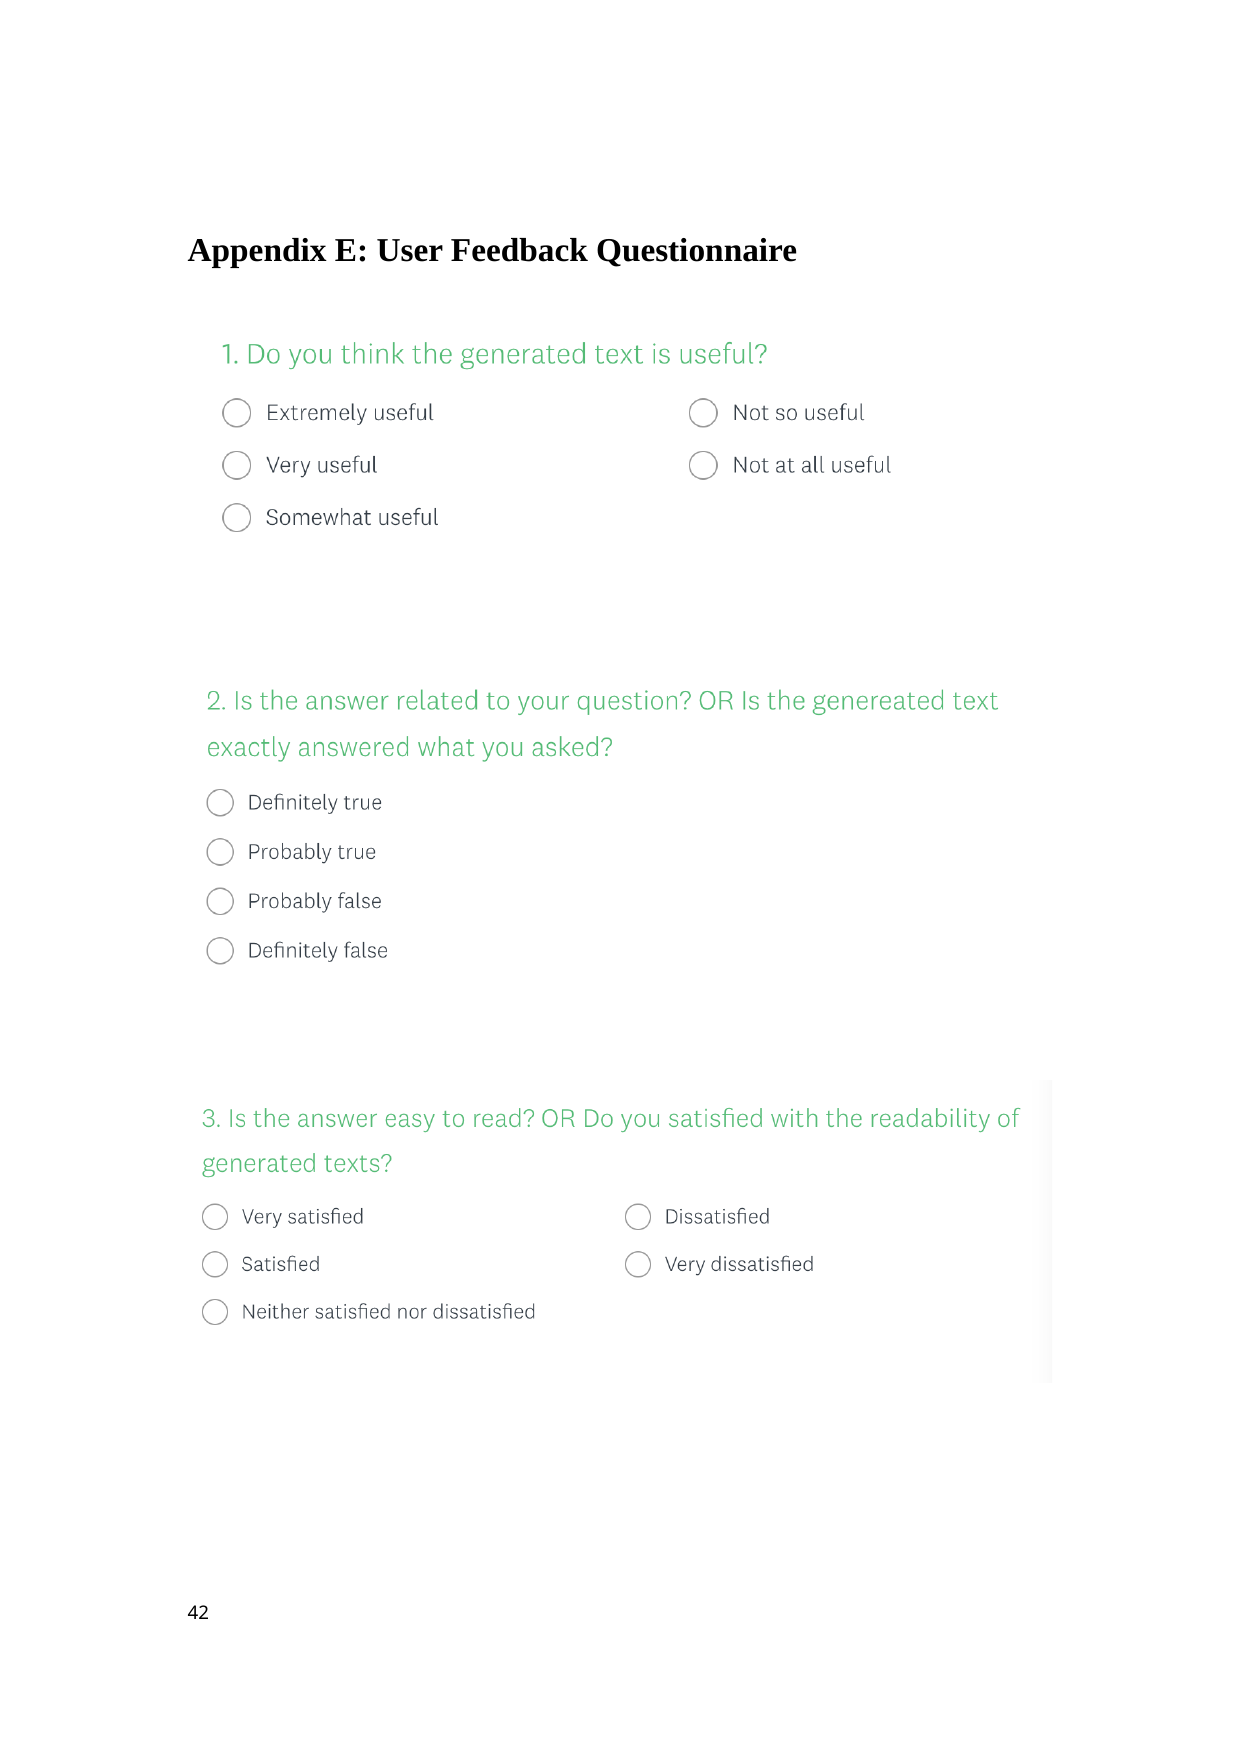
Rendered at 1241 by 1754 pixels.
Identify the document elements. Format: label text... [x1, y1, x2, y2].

picture [187, 1080, 1053, 1383]
subtitle Appendix E: User Feedback Questionnaire [187, 217, 1053, 282]
picture [187, 300, 1053, 606]
picture [187, 657, 1053, 1023]
